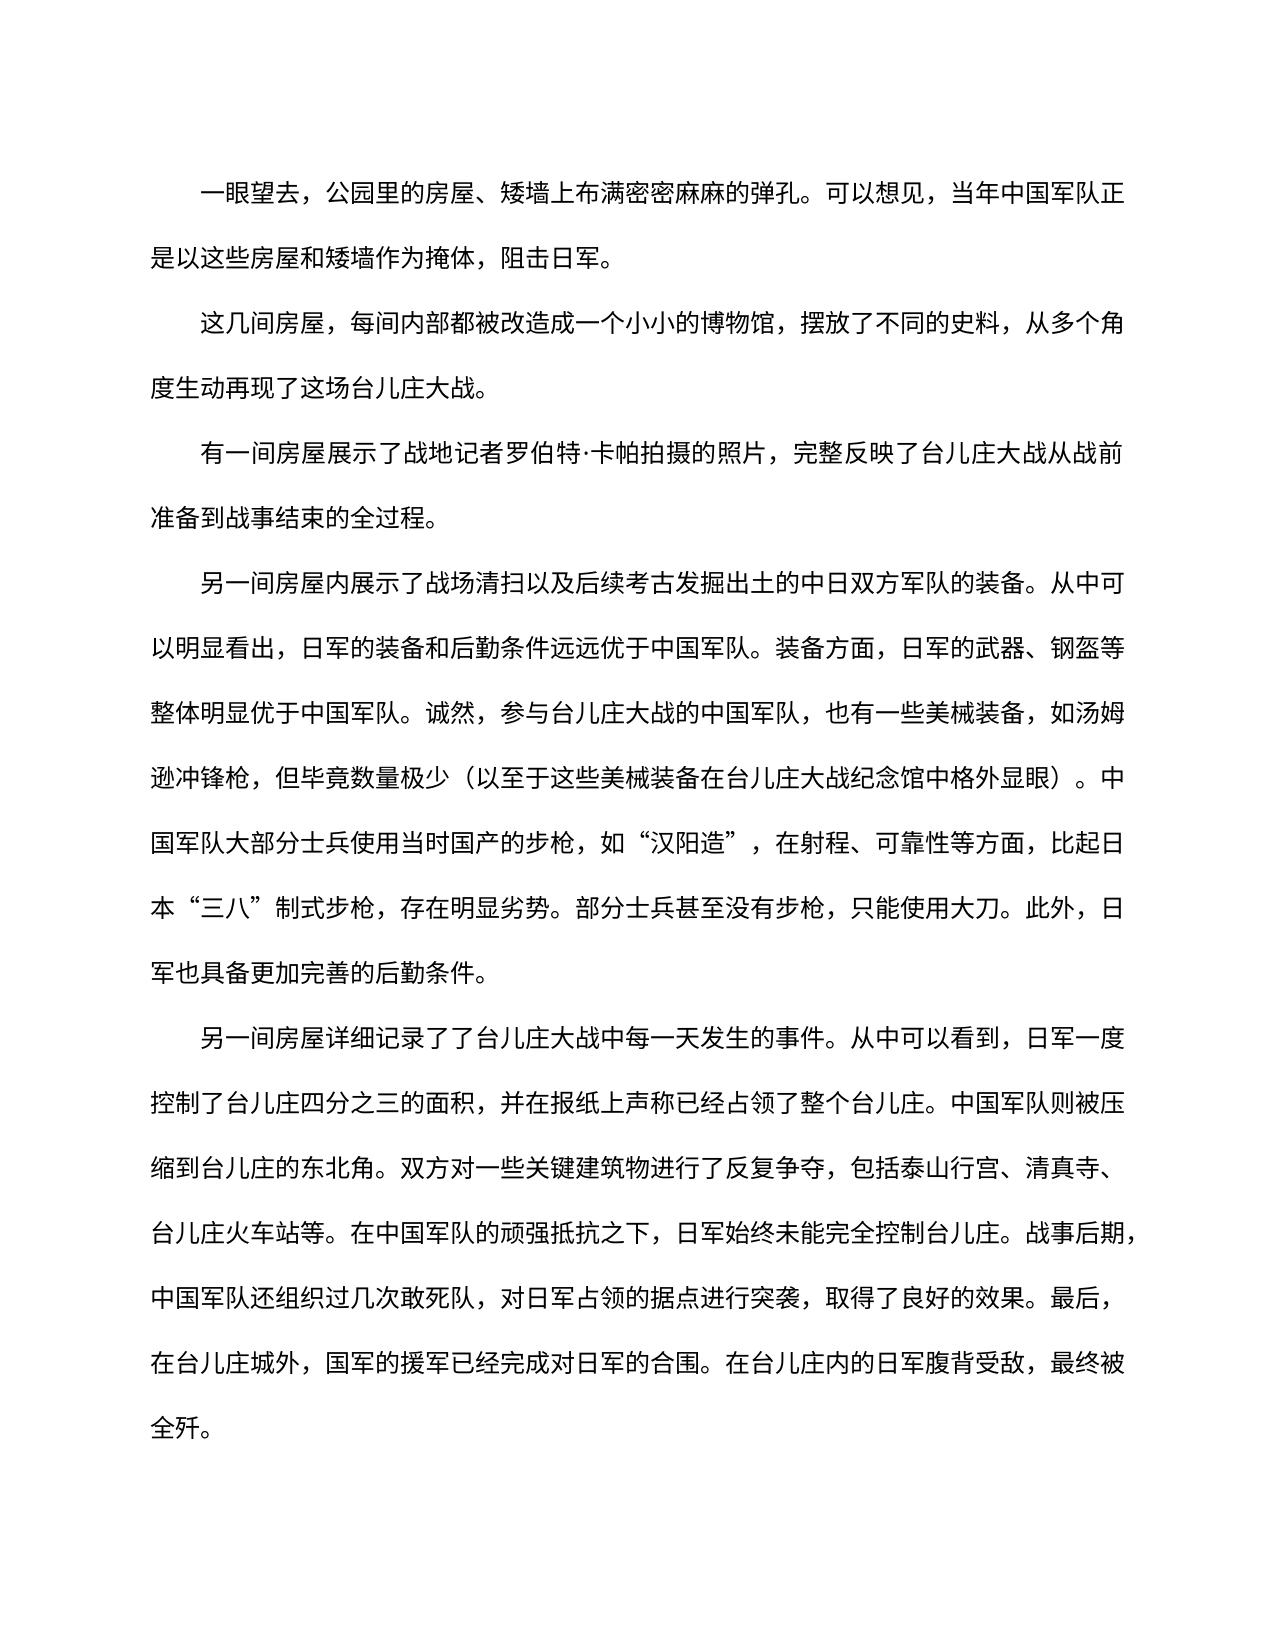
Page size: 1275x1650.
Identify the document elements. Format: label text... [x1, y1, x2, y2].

text 一眼望去，公园里的房屋、矮墙上布满密密麻麻的弹孔。可以想见，当年中国军队正是以这些房屋和矮墙作为掩体，阻击日军。 [150, 159, 1125, 289]
text 有一间房屋展示了战地记者罗伯特·卡帕拍摄的照片，完整反映了台儿庄大战从战前准备到战事结束的全过程。 [150, 419, 1125, 549]
text 另一间房屋内展示了战场清扫以及后续考古发掘出土的中日双方军队的装备。从中可以明显看出，日军的装备和后勤条件远远优于中国军队。装备方面，日军的武器、钢盔等整体明显优于中国军队。诚然，参与台儿庄大战的中国军队，也有一些美械装备，如汤姆逊冲锋枪，但毕竟数量极少（以至于这些美械装备在台儿庄大战纪念馆中格外显眼）。中国军队大部分士兵使用当时国产的步枪，如“汉阳造”，在射程、可靠性等方面，比起日本“三八”制式步枪，存在明显劣势。部分士兵甚至没有步枪，只能使用大刀。此外，日军也具备更加完善的后勤条件。 [150, 549, 1125, 1004]
text 这几间房屋，每间内部都被改造成一个小小的博物馆，摆放了不同的史料，从多个角度生动再现了这场台儿庄大战。 [150, 289, 1125, 419]
text 另一间房屋详细记录了了台儿庄大战中每一天发生的事件。从中可以看到，日军一度控制了台儿庄四分之三的面积，并在报纸上声称已经占领了整个台儿庄。中国军队则被压缩到台儿庄的东北角。双方对一些关键建筑物进行了反复争夺，包括泰山行宫、清真寺、台儿庄火车站等。在中国军队的顽强抵抗之下，日军始终未能完全控制台儿庄。战事后期，中国军队还组织过几次敢死队，对日军占领的据点进行突袭，取得了良好的效果。最后，在台儿庄城外，国军的援军已经完成对日军的合围。在台儿庄内的日军腹背受敌，最终被全歼。 [150, 1004, 1125, 1459]
